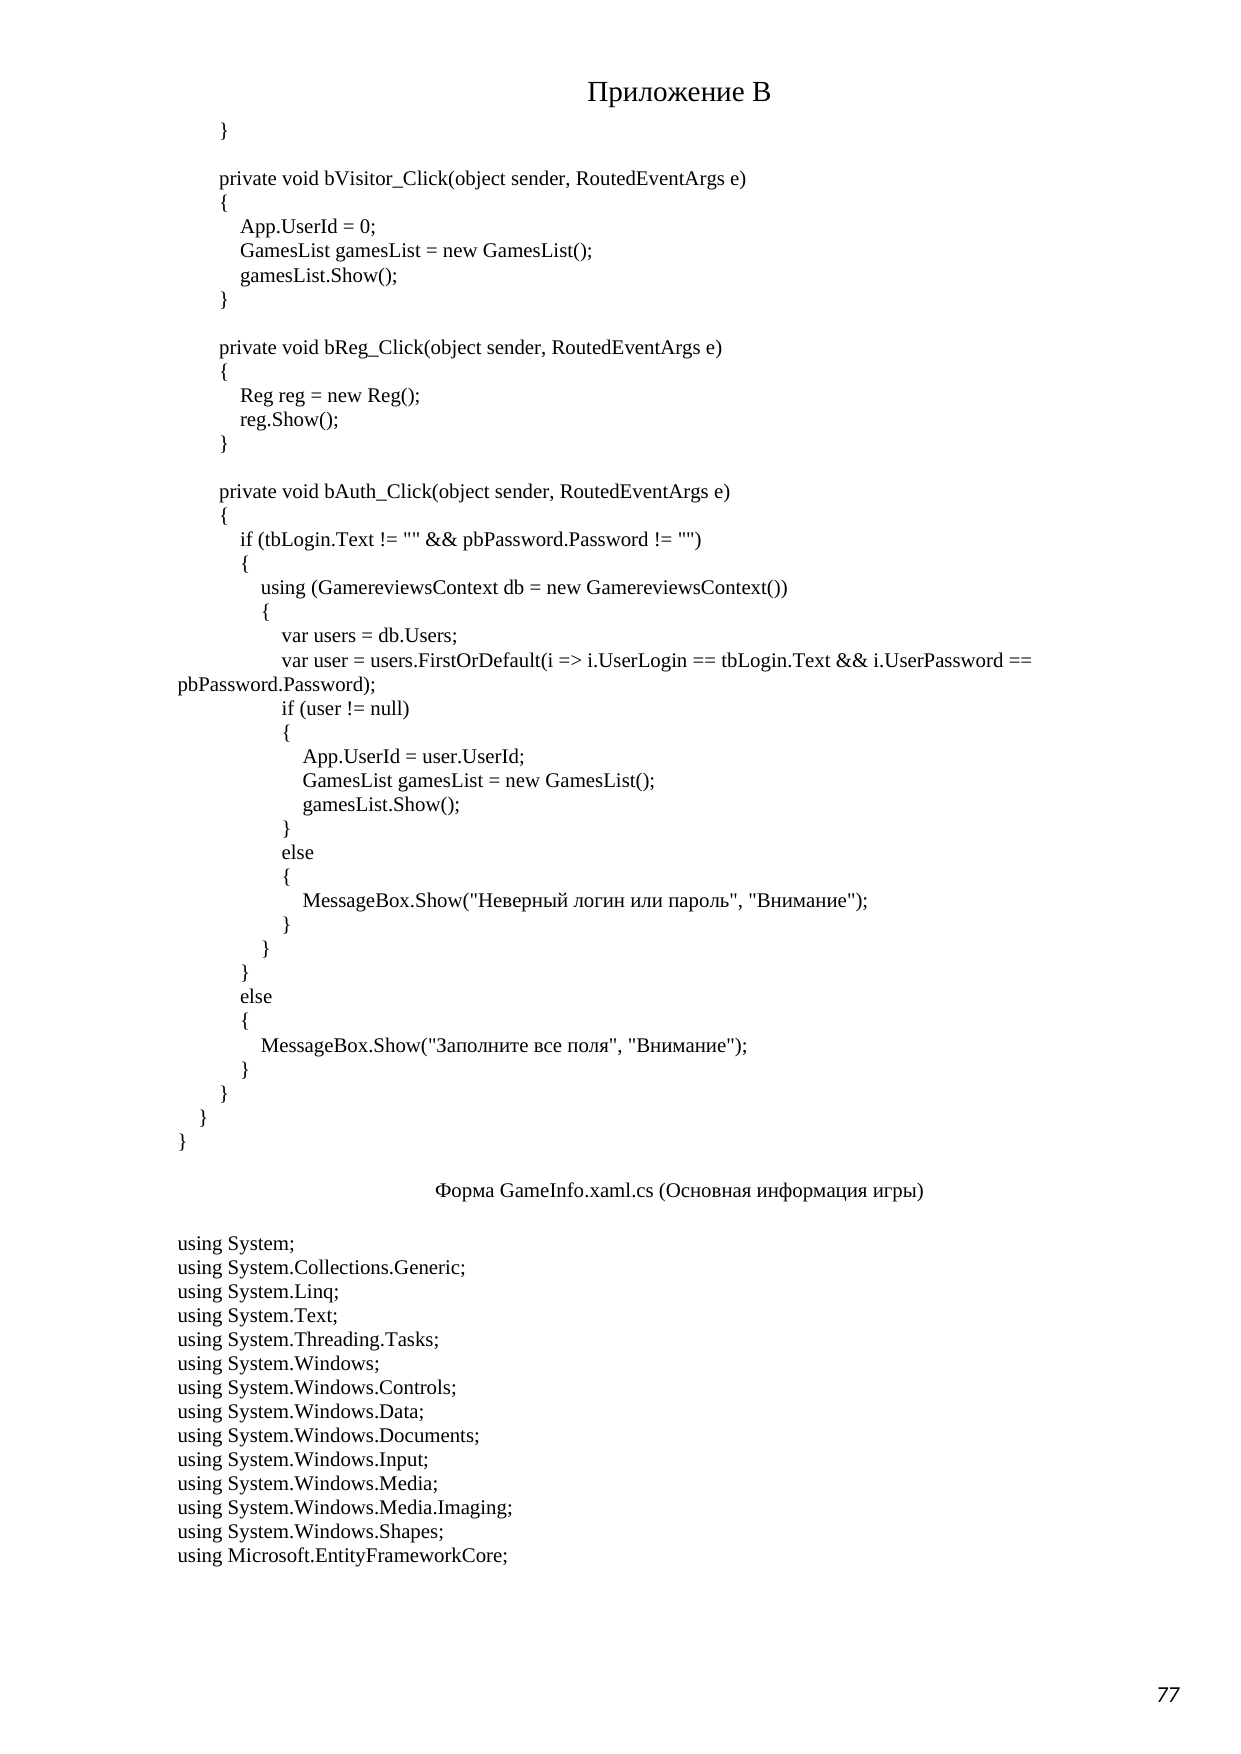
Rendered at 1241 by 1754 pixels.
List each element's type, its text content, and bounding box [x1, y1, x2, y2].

text Reg reg = new Reg(); [177, 383, 1181, 407]
text using System.Windows.Input; [177, 1447, 1181, 1471]
text } [177, 1105, 1181, 1129]
text } [177, 431, 1181, 455]
text using System.Windows.Data; [177, 1399, 1181, 1423]
text else [177, 984, 1181, 1008]
text using System.Collections.Generic; [177, 1254, 1181, 1279]
text using (GamereviewsContext db = new GamereviewsContext()) [177, 575, 1181, 599]
text { [177, 720, 1181, 744]
text private void bVisitor_Click(object sender, RoutedEventArgs e) [177, 166, 1181, 190]
text using System.Windows; [177, 1351, 1181, 1375]
text private void bAuth_Click(object sender, RoutedEventArgs e) [177, 479, 1181, 503]
text using System.Windows.Media; [177, 1471, 1181, 1495]
text Форма GameInfo.xaml.cs (Основная информация игры) [177, 1178, 1181, 1202]
text { [177, 503, 1181, 527]
text GamesList gamesList = new GamesList(); [177, 768, 1181, 792]
text { [177, 190, 1181, 214]
text } [177, 1057, 1181, 1081]
text using System.Linq; [177, 1279, 1181, 1303]
text using System.Threading.Tasks; [177, 1327, 1181, 1351]
text { [177, 599, 1181, 623]
text } [177, 912, 1181, 936]
text private void bReg_Click(object sender, RoutedEventArgs e) [177, 335, 1181, 359]
text GamesList gamesList = new GamesList(); [177, 238, 1181, 262]
text } [177, 1081, 1181, 1105]
text } [177, 1129, 1181, 1153]
text MessageBox.Show("Заполните все поля", "Внимание"); [177, 1032, 1181, 1057]
text { [177, 1008, 1181, 1032]
text else [177, 840, 1181, 864]
text { [177, 551, 1181, 575]
text reg.Show(); [177, 407, 1181, 431]
text if (tbLogin.Text != "" && pbPassword.Password != "") [177, 527, 1181, 551]
text using System.Text; [177, 1303, 1181, 1327]
text } [177, 960, 1181, 984]
text using System.Windows.Documents; [177, 1423, 1181, 1447]
text } [177, 287, 1181, 311]
text } [177, 118, 1181, 142]
text App.UserId = user.UserId; [177, 744, 1181, 768]
text var users = db.Users; [177, 623, 1181, 647]
text using System.Windows.Media.Imaging; [177, 1495, 1181, 1519]
text var user = users.FirstOrDefault(i => i.UserLogin == tbLogin.Text && i.UserPassword == pbPassword.Password); [177, 647, 1181, 696]
text if (user != null) [177, 696, 1181, 720]
text using Microsoft.EntityFrameworkCore; [177, 1543, 1181, 1567]
text using System; [177, 1231, 1181, 1254]
text { [177, 864, 1181, 888]
text using System.Windows.Shapes; [177, 1519, 1181, 1543]
text } [177, 936, 1181, 960]
text gamesList.Show(); [177, 262, 1181, 287]
text } [177, 816, 1181, 840]
text gamesList.Show(); [177, 792, 1181, 816]
text MessageBox.Show("Неверный логин или пароль", "Внимание"); [177, 888, 1181, 912]
text using System.Windows.Controls; [177, 1375, 1181, 1399]
text App.UserId = 0; [177, 214, 1181, 238]
text { [177, 359, 1181, 383]
